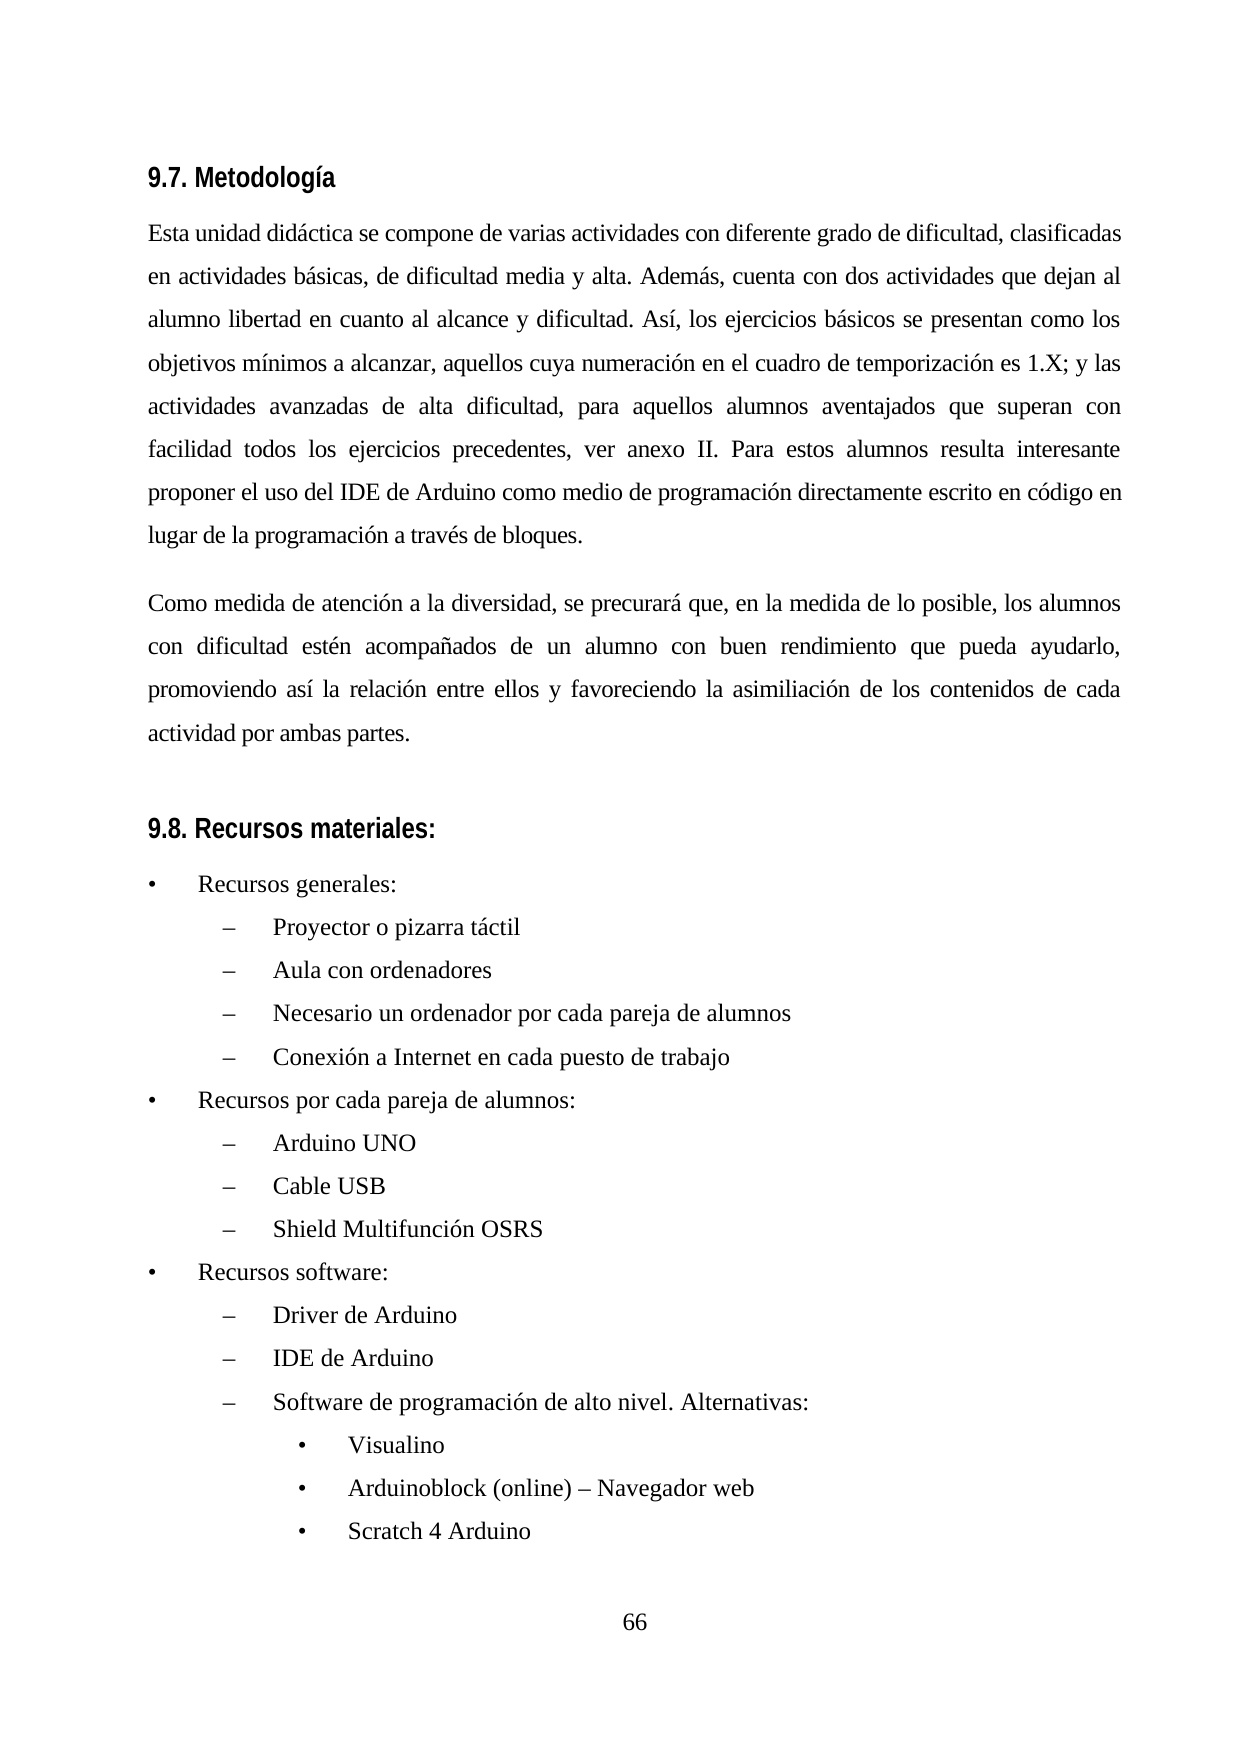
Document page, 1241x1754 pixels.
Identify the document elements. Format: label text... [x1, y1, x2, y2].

list Conexión a Internet en cada puesto de trabajo [223, 1042, 1122, 1070]
text Esta unidad didáctica se compone de varias actividades con diferente grado de dificultad, clasificadas en actividades básicas, de dificultad media y alta. Además, cuenta con dos actividades que dejan al alumno libertad en cuanto al alcance y dificultad. Así, los ejercicios básicos se presentan como los objetivos mínimos a alcanzar, aquellos cuya numeración en el cuadro de temporización es 1.X; y las actividades avanzadas de alta dificultad, para aquellos alumnos aventajados que superan con facilidad todos los ejercicios precedentes, ver anexo II. Para estos alumnos resulta interesante proponer el uso del IDE de Arduino como medio de programación directamente escrito en código en lugar de la programación a través de bloques. [148, 218, 1122, 549]
list Aula con ordenadores [223, 955, 1122, 984]
list Recursos software: [148, 1257, 1122, 1286]
list Scratch 4 Arduino [298, 1516, 1122, 1545]
text Como medida de atención a la diversidad, se precurará que, en la medida de lo posible, los alumnos con dificultad estén acompañados de un alumno con buen rendimiento que pueda ayudarlo, promoviendo así la relación entre ellos y favoreciendo la asimiliación de los contenidos de cada actividad por ambas partes. [148, 588, 1122, 746]
subtitle Recursos materiales: [148, 811, 1123, 844]
list Necesario un ordenador por cada pareja de alumnos [223, 998, 1122, 1027]
subtitle Metodología [148, 160, 1122, 193]
list Shield Multifunción OSRS [223, 1214, 1122, 1243]
list Arduinoblock (online) – Navegador web [298, 1473, 1122, 1502]
list Arduino UNO [223, 1128, 1122, 1157]
list Visualino [298, 1430, 1122, 1458]
list IDE de Arduino [223, 1343, 1122, 1372]
list Software de programación de alto nivel. Alternativas: [223, 1387, 1122, 1415]
list Recursos generales: [148, 869, 1122, 898]
list Recursos por cada pareja de alumnos: [148, 1085, 1122, 1113]
list Cable USB [223, 1171, 1122, 1200]
list Proyector o pizarra táctil [223, 912, 1122, 941]
list Driver de Arduino [223, 1300, 1122, 1329]
